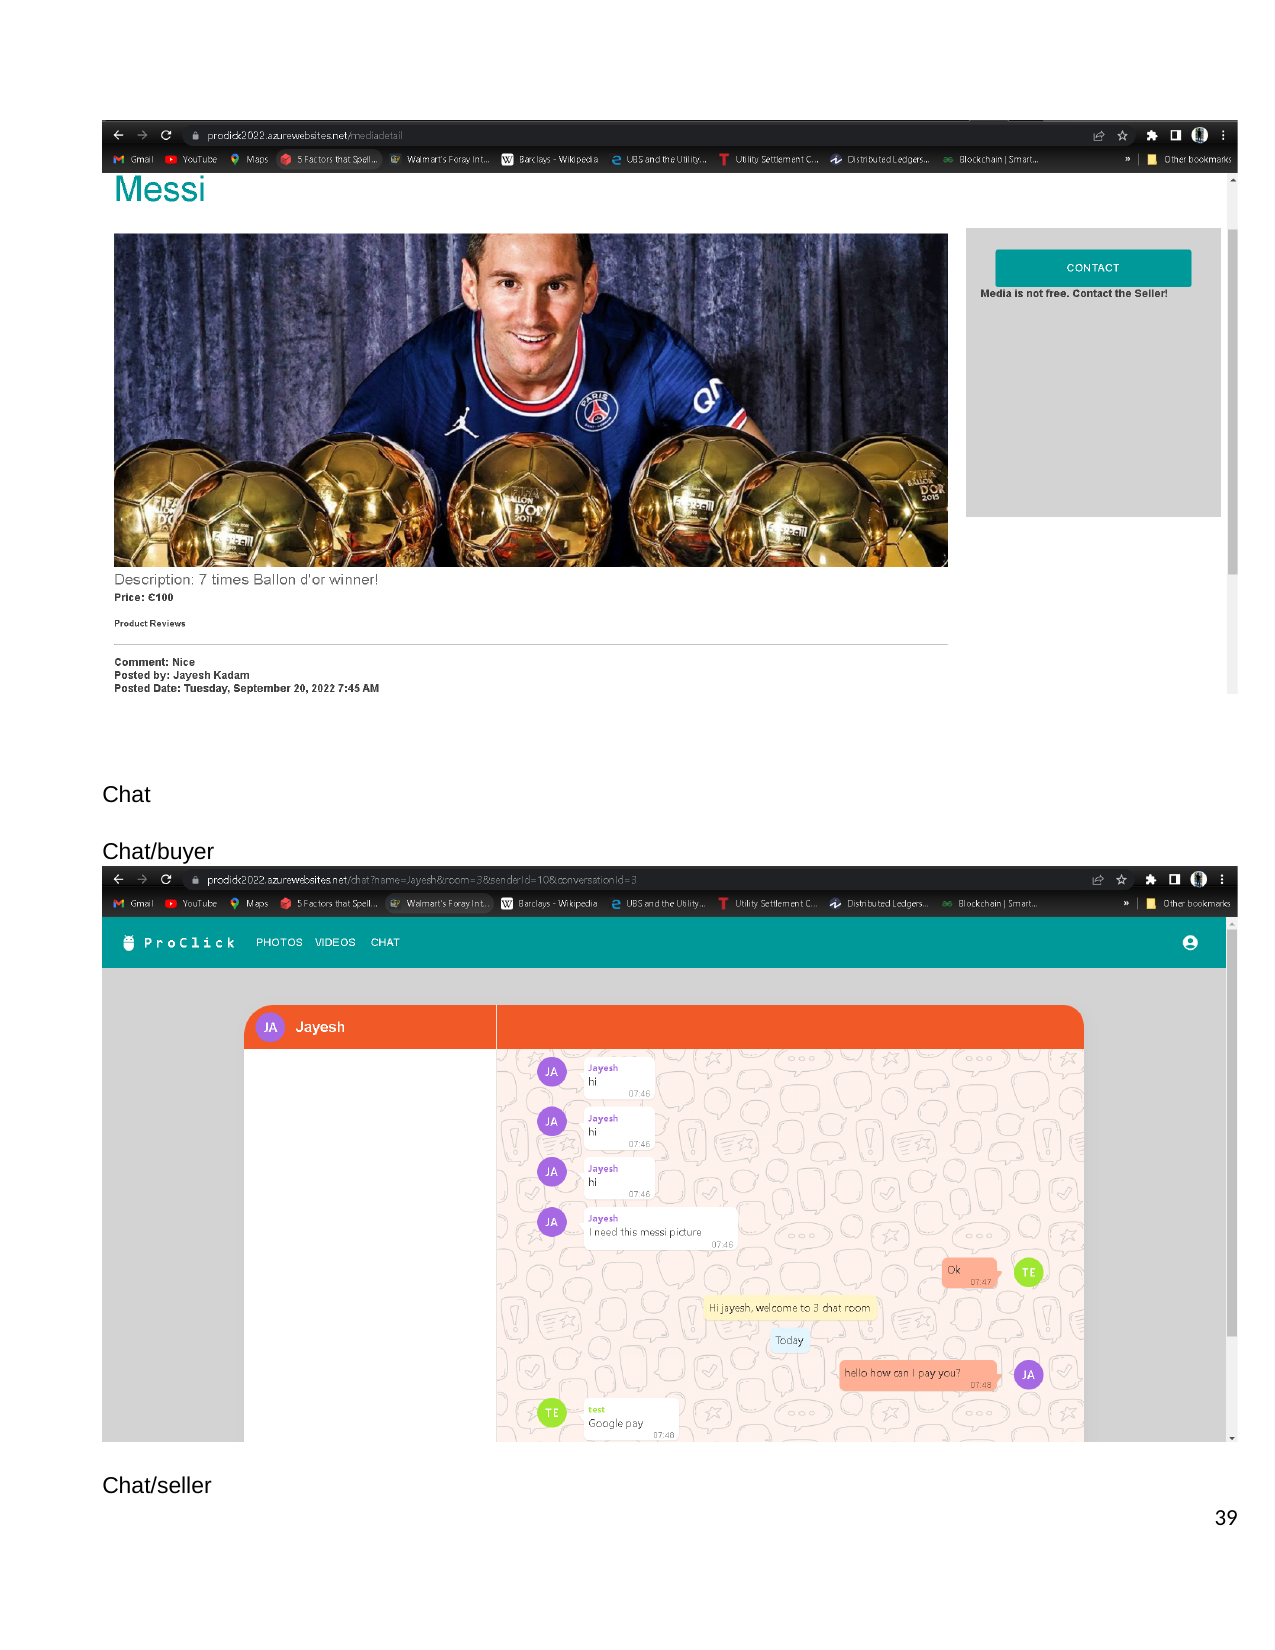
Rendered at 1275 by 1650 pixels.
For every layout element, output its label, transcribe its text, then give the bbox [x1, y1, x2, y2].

text Chat/buyer [102, 838, 1237, 864]
picture [102, 866, 1238, 1442]
text Chat/seller [102, 1472, 1237, 1498]
picture [102, 120, 1238, 694]
text Chat [102, 781, 1237, 807]
